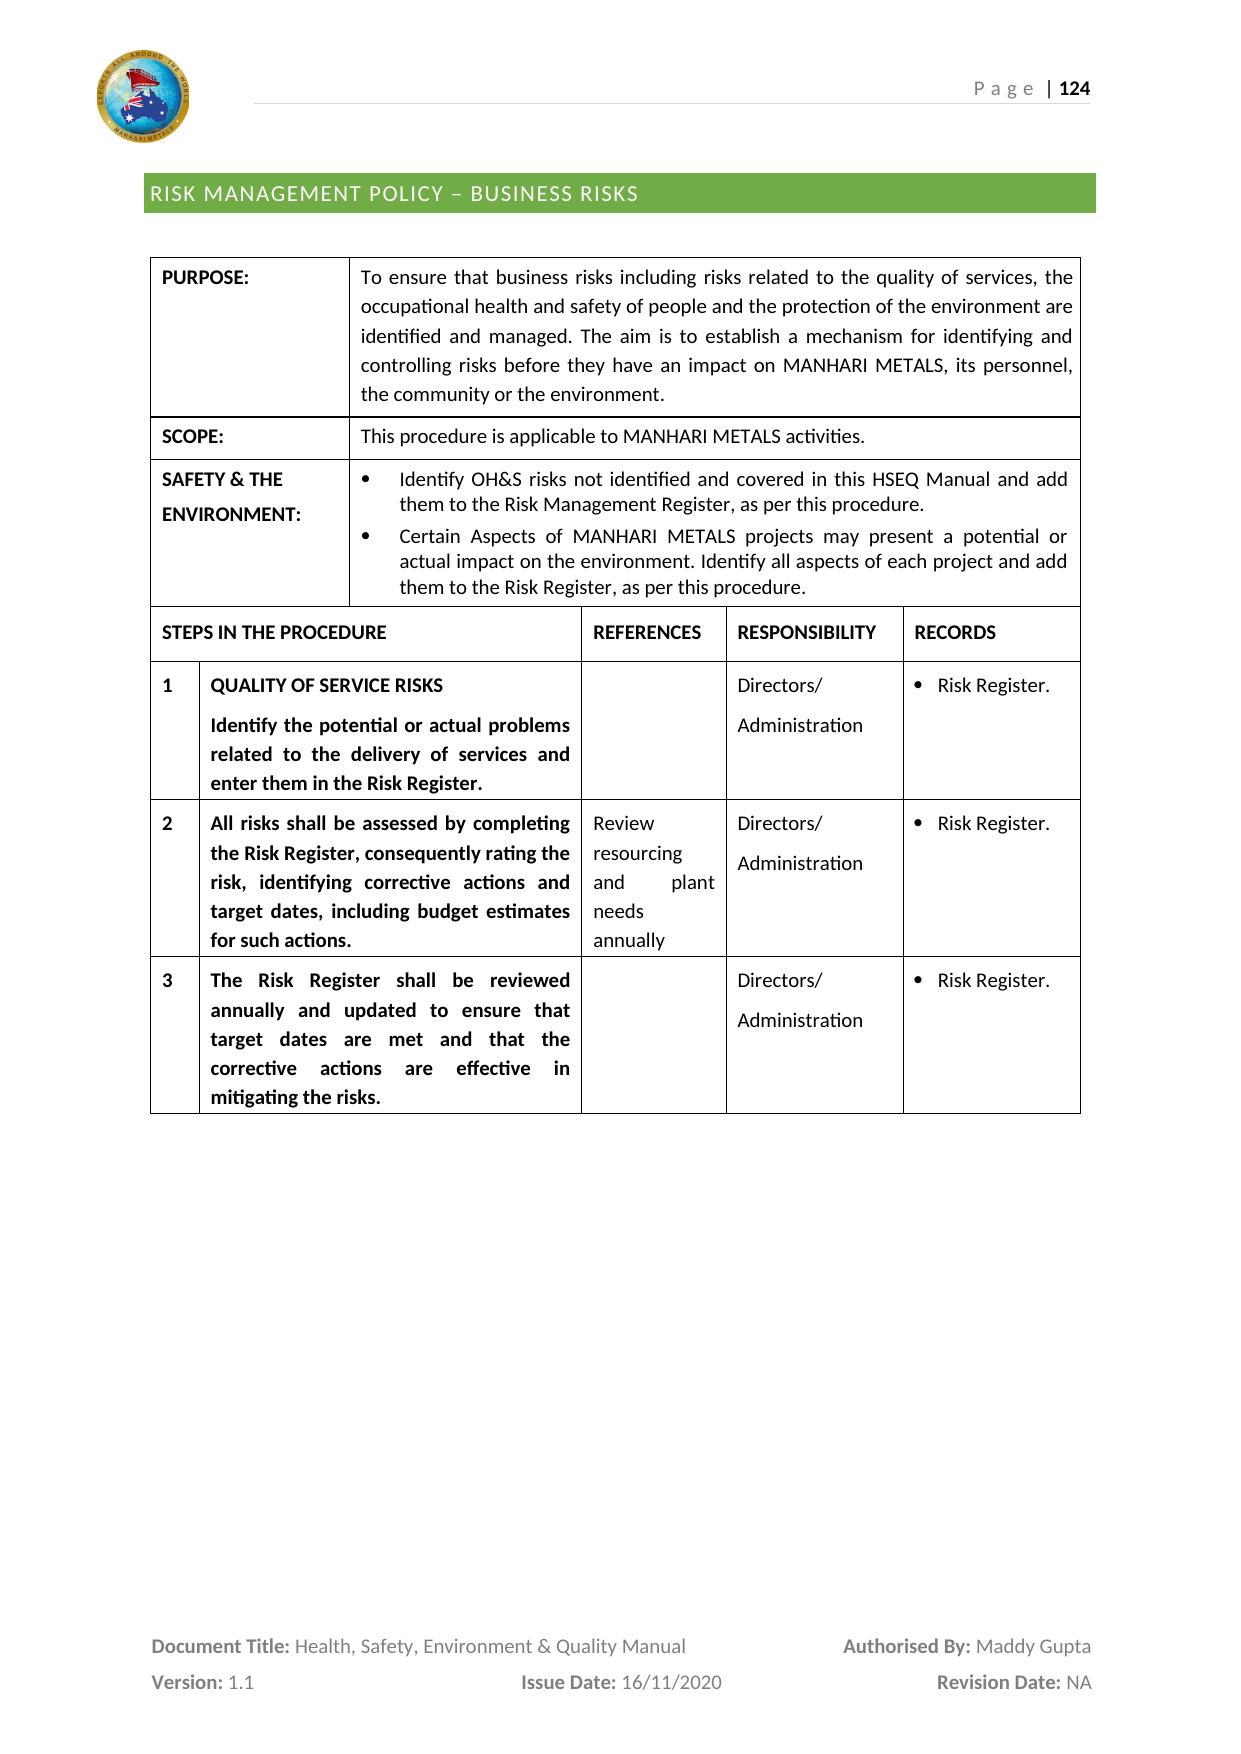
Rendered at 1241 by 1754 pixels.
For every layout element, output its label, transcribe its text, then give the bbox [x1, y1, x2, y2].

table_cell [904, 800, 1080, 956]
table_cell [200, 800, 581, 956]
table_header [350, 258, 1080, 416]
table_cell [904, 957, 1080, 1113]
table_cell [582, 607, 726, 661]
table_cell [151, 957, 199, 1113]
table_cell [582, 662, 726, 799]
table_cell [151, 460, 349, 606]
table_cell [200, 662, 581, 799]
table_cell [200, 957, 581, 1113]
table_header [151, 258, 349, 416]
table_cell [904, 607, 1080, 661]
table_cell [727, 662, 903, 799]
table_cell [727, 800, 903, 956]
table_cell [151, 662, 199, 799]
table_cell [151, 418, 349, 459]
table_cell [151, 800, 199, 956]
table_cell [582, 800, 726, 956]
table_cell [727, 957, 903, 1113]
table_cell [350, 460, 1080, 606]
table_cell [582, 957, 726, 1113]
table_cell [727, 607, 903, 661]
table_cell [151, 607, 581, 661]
subtitle RISK MANAGEMENT POLICY – BUSINESS RISKS [150, 179, 1090, 207]
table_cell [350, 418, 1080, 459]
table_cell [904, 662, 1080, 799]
